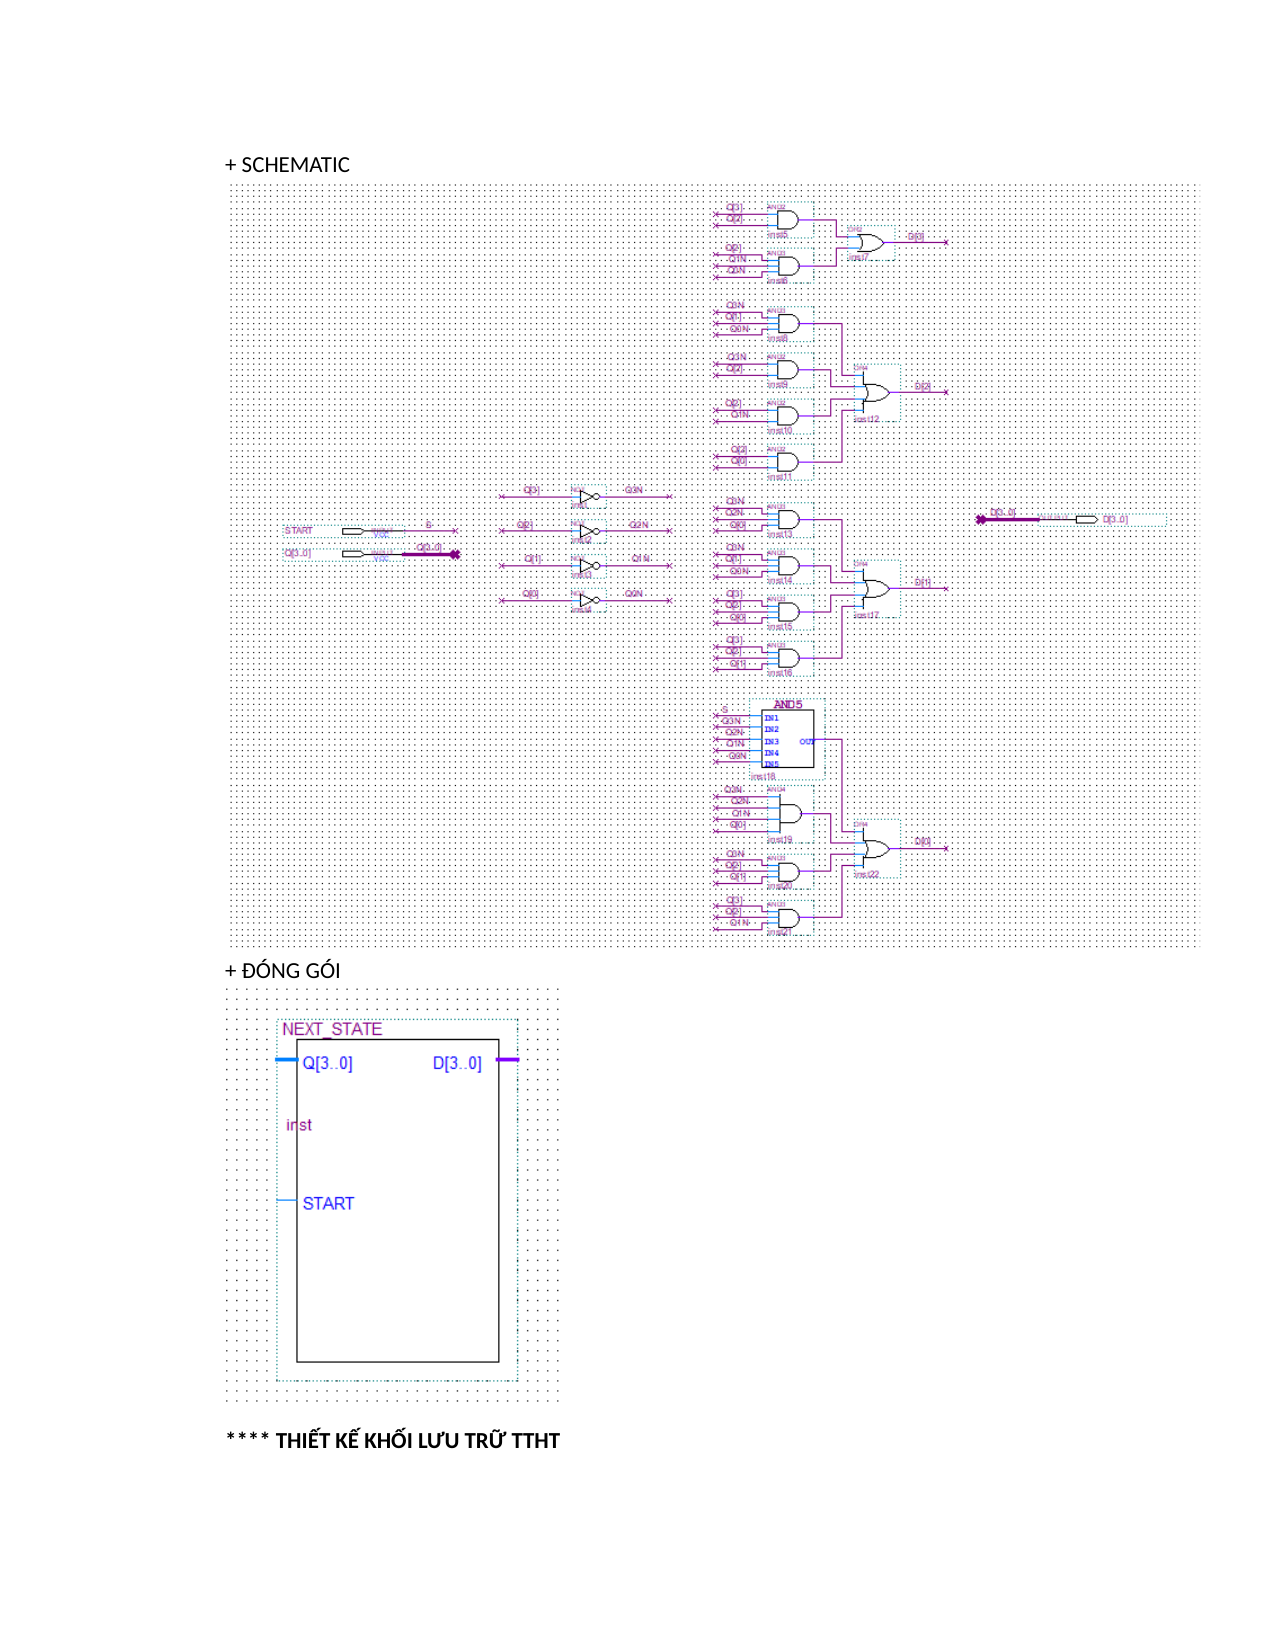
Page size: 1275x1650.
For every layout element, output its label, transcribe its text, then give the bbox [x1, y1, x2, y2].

picture [225, 180, 1200, 954]
list + ĐÓNG GÓI [225, 956, 1125, 984]
picture [225, 986, 561, 1408]
text **** THIẾT KẾ KHỐI LƯU TRỮ TTHT [225, 1426, 1125, 1454]
list + SCHEMATIC [225, 150, 1125, 178]
